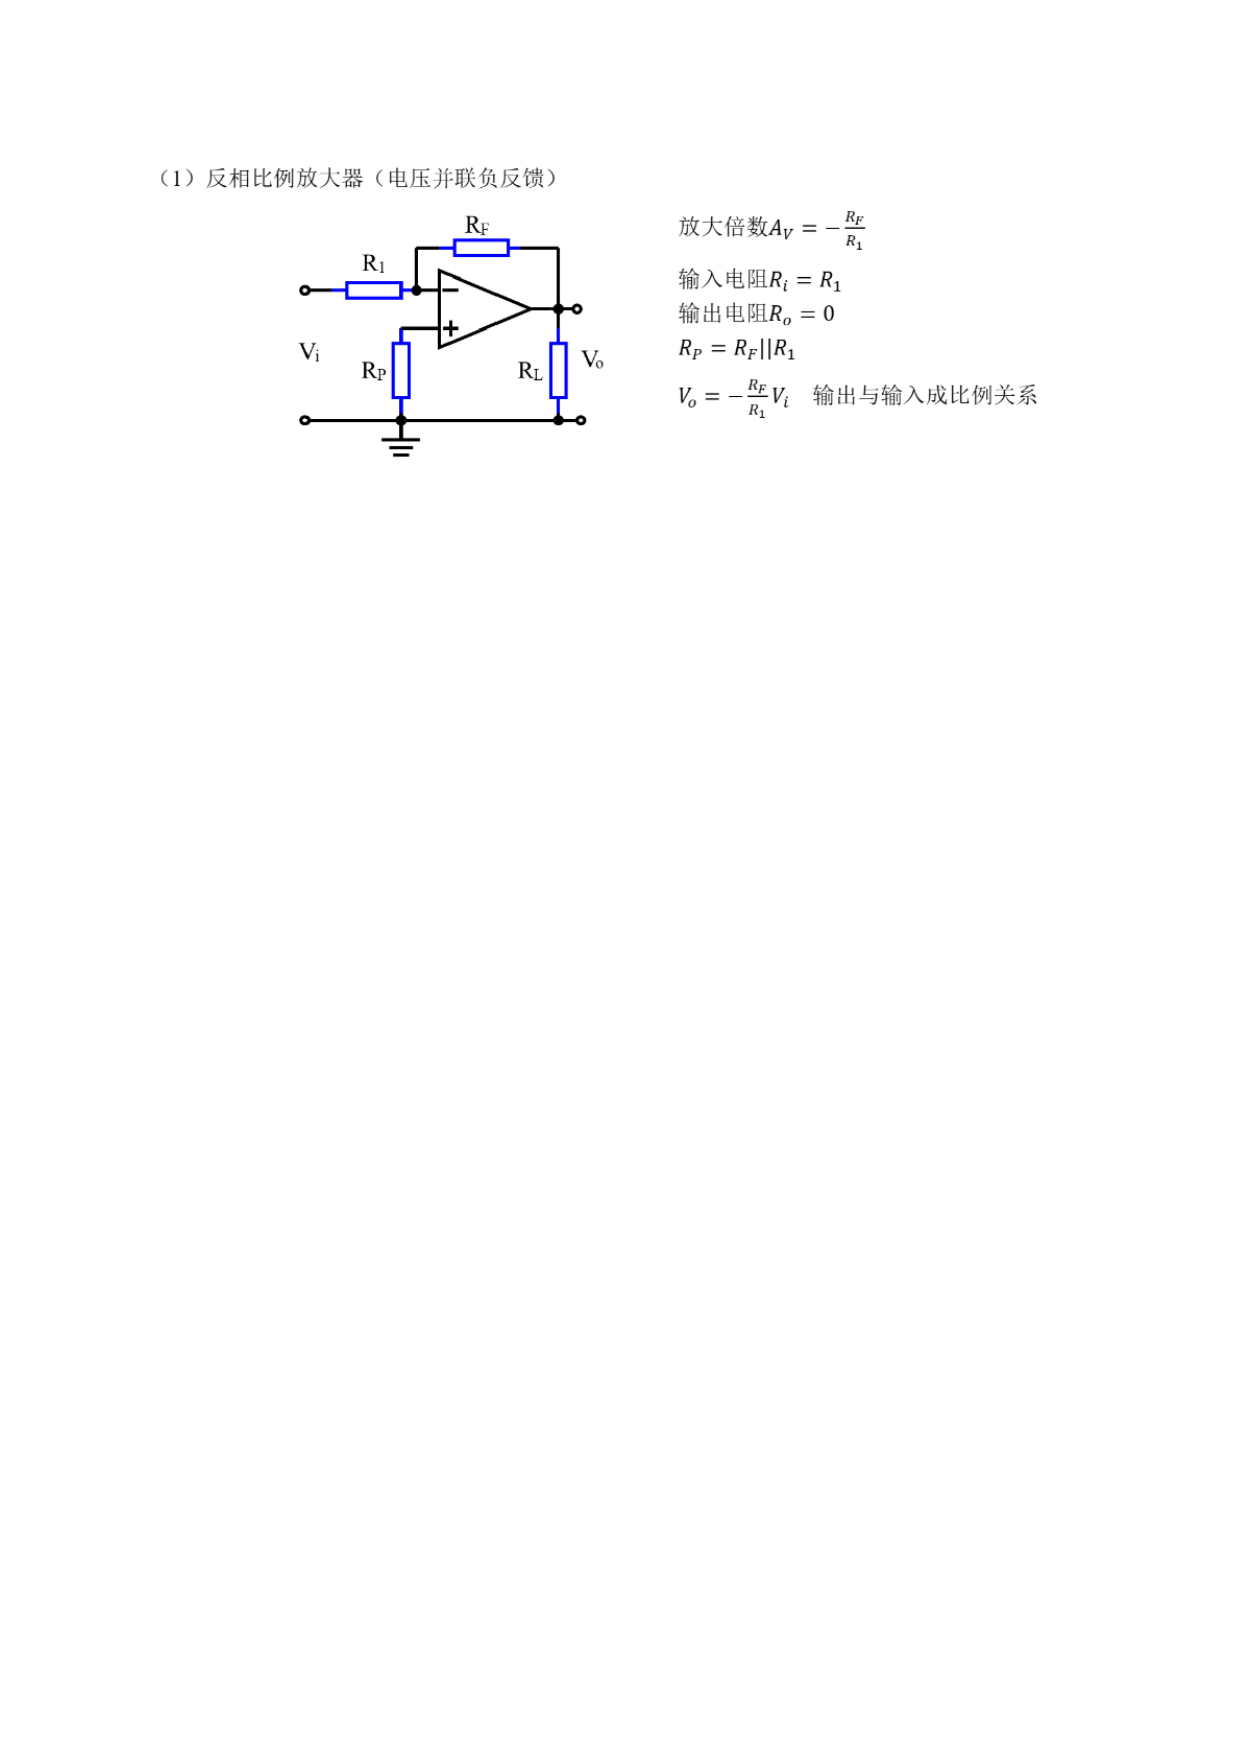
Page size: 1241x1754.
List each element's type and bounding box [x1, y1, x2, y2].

picture [150, 162, 1077, 489]
